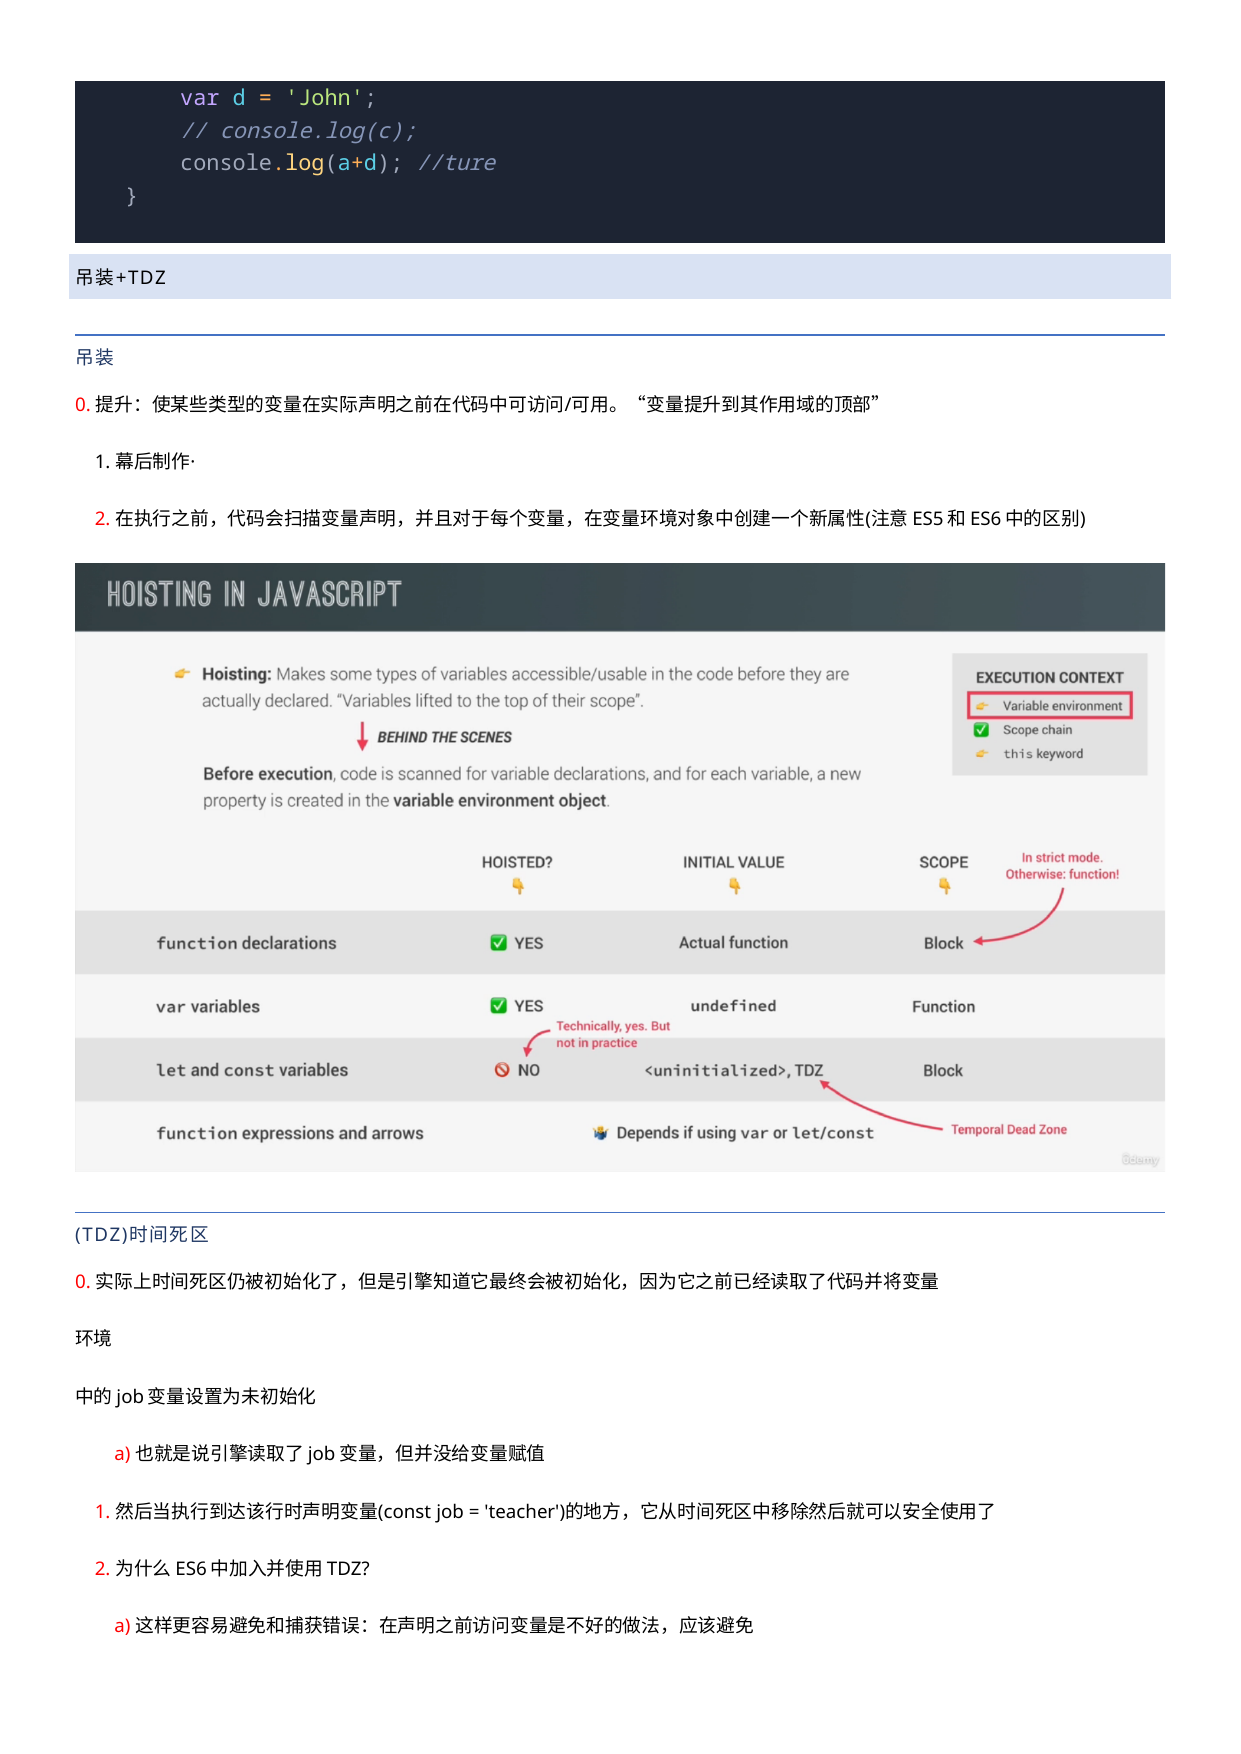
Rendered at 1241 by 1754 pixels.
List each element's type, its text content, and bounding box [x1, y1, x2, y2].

text } [75, 178, 1165, 211]
subtitle (TDZ)时间死区 [75, 1213, 1165, 1249]
text a) 也就是说引擎读取了job变量，但并没给变量赋值 [75, 1436, 1165, 1469]
text 1. 幕后制作· [75, 444, 1165, 477]
text var d = 'John'; [75, 81, 1165, 113]
text 2. 在执行之前，代码会扫描变量声明，并且对于每个变量，在变量环境对象中创建一个新属性(注意ES5和ES6中的区别) [75, 501, 1165, 534]
text 环境 [75, 1321, 1165, 1354]
picture [75, 563, 1166, 1172]
text a) 这样更容易避免和捕获错误：在声明之前访问变量是不好的做法，应该避免 [75, 1608, 1165, 1641]
text console.log(a+d); //ture [75, 146, 1165, 178]
text // console.log(c); [75, 113, 1165, 146]
text 0. 实际上时间死区仍被初始化了，但是引擎知道它最终会被初始化，因为它之前已经读取了代码并将变量 [75, 1264, 1165, 1297]
subtitle 吊装 [75, 336, 1165, 372]
text 中的job变量设置为未初始化 [75, 1379, 1165, 1411]
text 2. 为什么ES6中加入并使用TDZ? [75, 1551, 1165, 1583]
text 0. 提升：使某些类型的变量在实际声明之前在代码中可访问/可用。“变量提升到其作用域的顶部” [75, 387, 1165, 419]
subtitle 吊装+TDZ [75, 260, 1165, 292]
text 1. 然后当执行到达该行时声明变量(const job = 'teacher')的地方，它从时间死区中移除然后就可以安全使用了 [75, 1494, 1165, 1526]
